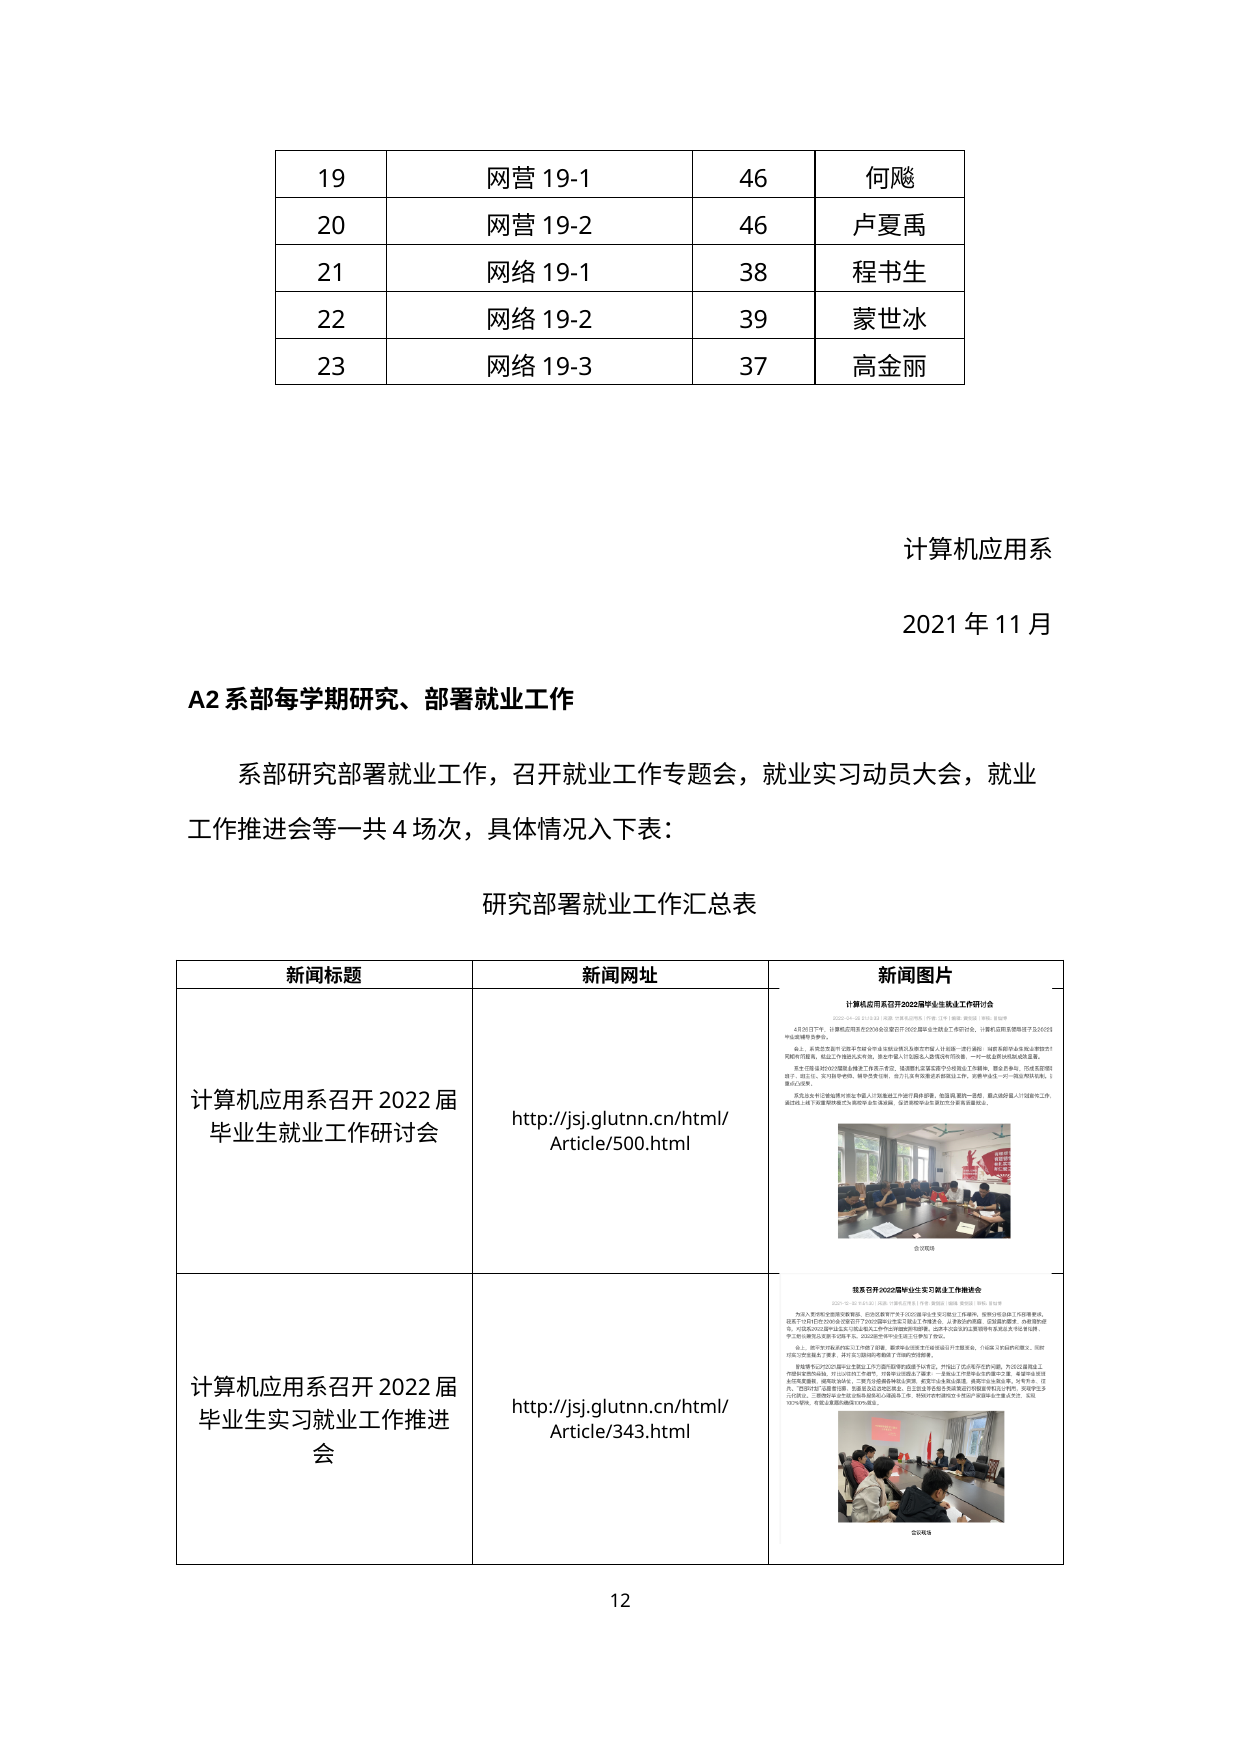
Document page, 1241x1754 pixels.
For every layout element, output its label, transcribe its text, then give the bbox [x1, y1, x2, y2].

table_cell 网营19-1 [387, 151, 692, 197]
table_cell http://jsj.glutnn.cn/html/Article/343.html [473, 1274, 768, 1564]
table_cell 39 [693, 292, 814, 337]
table_cell 网络19-3 [387, 339, 692, 384]
table_cell 20 [276, 198, 386, 244]
text 系部研究部署就业工作，召开就业工作专题会，就业实习动员大会，就业工作推进会等一共4场次，具体情况入下表： [187, 755, 1053, 845]
table_cell 46 [693, 198, 814, 244]
table_cell 37 [693, 339, 814, 384]
table_cell 23 [276, 339, 386, 384]
table_cell 何飚 [816, 151, 964, 197]
table_cell 46 [693, 151, 814, 197]
table_cell 计算机应用系召开2022届毕业生实习就业工作推进会 [177, 1274, 472, 1564]
picture [779, 1273, 1052, 1544]
table_cell 高金丽 [816, 339, 964, 384]
table_header 新闻图片 [769, 961, 1063, 988]
table_cell [769, 1274, 1063, 1564]
table_cell 38 [693, 245, 814, 291]
table_cell 网络19-2 [387, 292, 692, 337]
table_cell http://jsj.glutnn.cn/html/Article/500.html [473, 989, 768, 1273]
table_cell [769, 989, 1063, 1273]
table_header 新闻网址 [473, 961, 768, 988]
table_cell 19 [276, 151, 386, 197]
table_cell 计算机应用系召开2022届毕业生就业工作研讨会 [177, 989, 472, 1273]
table_header 新闻标题 [177, 961, 472, 988]
table_cell 卢夏禹 [816, 198, 964, 244]
table_cell 程书生 [816, 245, 964, 291]
subtitle A2系部每学期研究、部署就业工作 [187, 679, 1053, 716]
table_cell 蒙世冰 [816, 292, 964, 337]
table_cell 22 [276, 292, 386, 337]
table_cell 网营19-2 [387, 198, 692, 244]
table_cell 网络19-1 [387, 245, 692, 291]
picture [779, 988, 1053, 1252]
table_cell 21 [276, 245, 386, 291]
text 计算机应用系 [188, 529, 1053, 565]
text 研究部署就业工作汇总表 [188, 884, 1053, 921]
text 2021年11月 [188, 604, 1053, 641]
